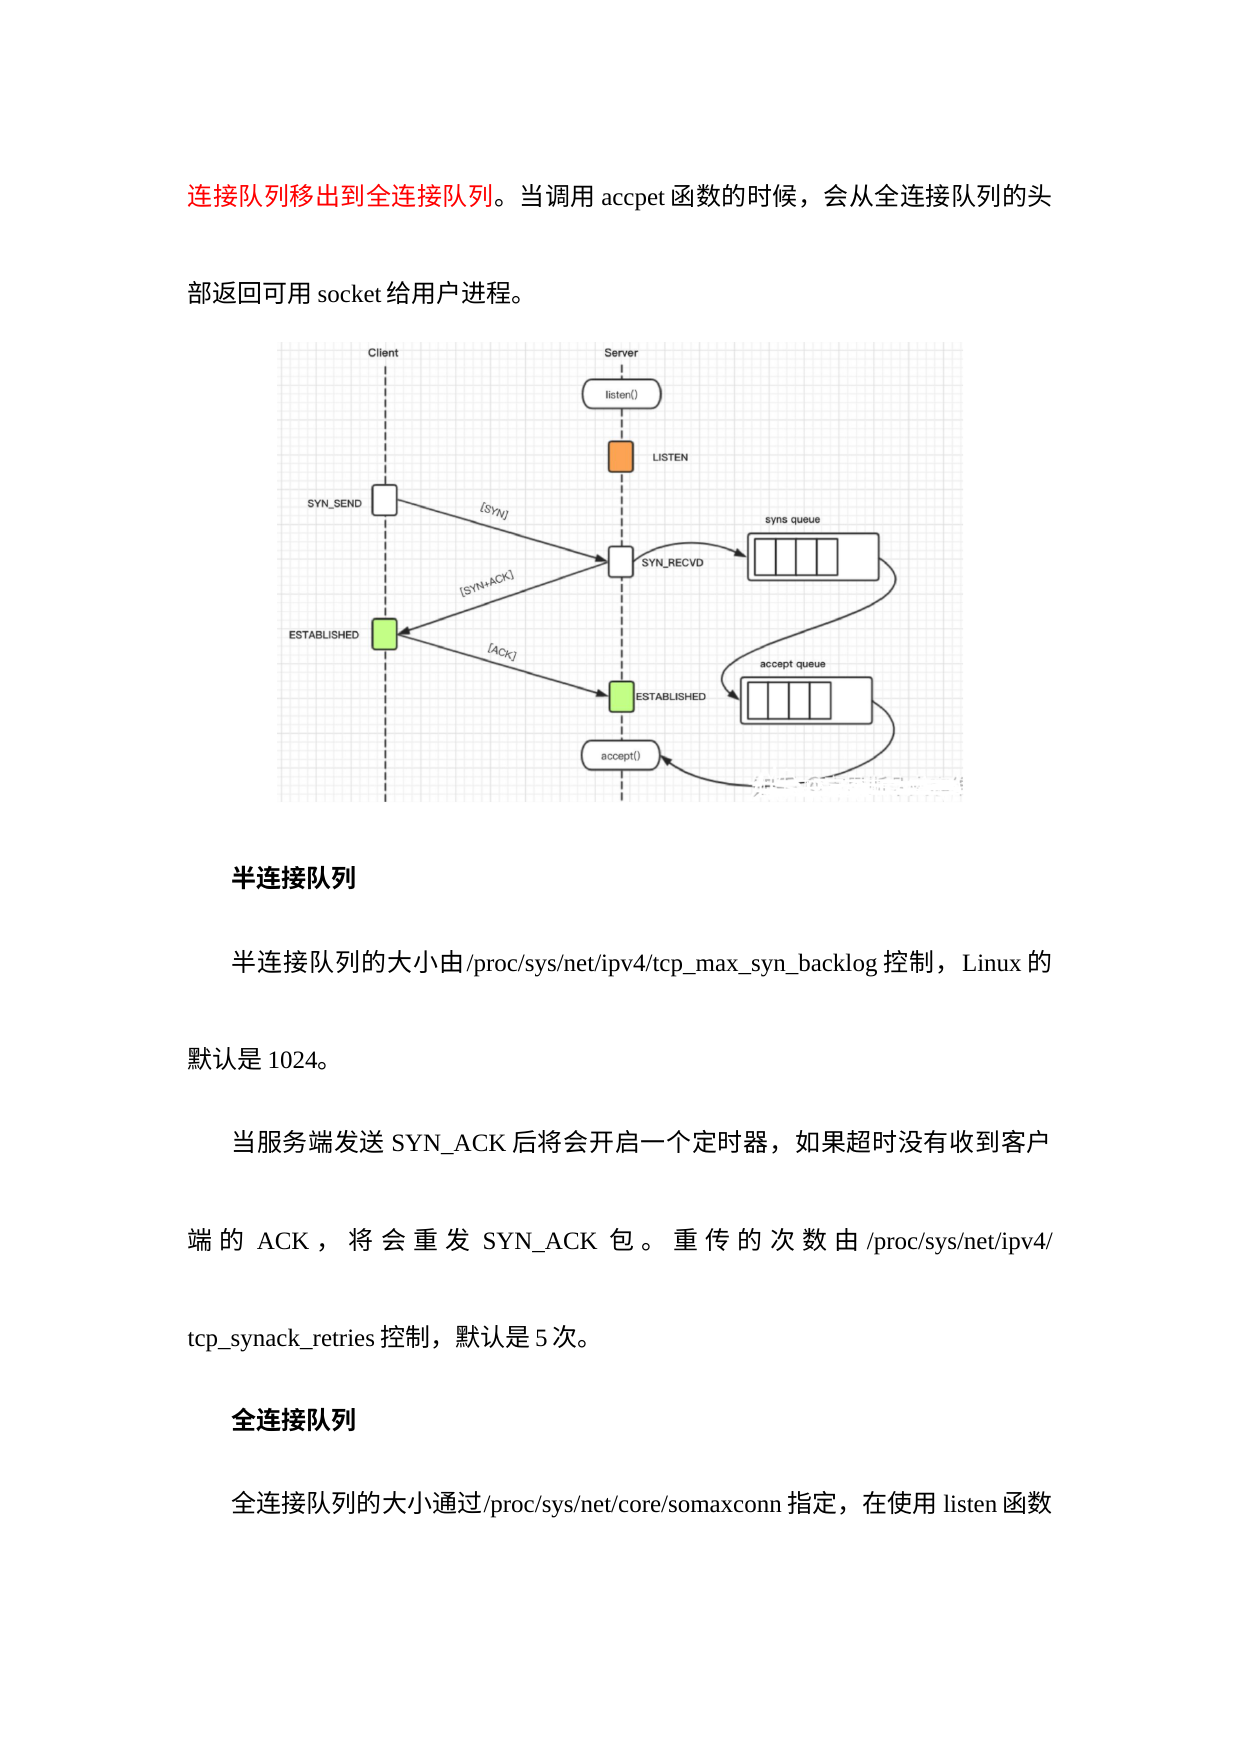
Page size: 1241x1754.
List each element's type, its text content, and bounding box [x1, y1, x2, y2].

picture [277, 342, 964, 812]
text 全连接队列 [187, 1386, 1053, 1451]
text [187, 1469, 1053, 1534]
text 半连接队列的大小由/proc/sys/net/ipv4/tcp_max_syn_backlog控制，Linux的默认是1024。 [187, 928, 1053, 1090]
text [187, 162, 1053, 324]
text 半连接队列 [187, 844, 1053, 909]
text 当服务端发送SYN_ACK后将会开启一个定时器，如果超时没有收到客户端的ACK，将会重发SYN_ACK包。重传的次数由/proc/sys/net/ipv4/tcp_synack_retries控制，默认是5次。 [187, 1108, 1053, 1368]
